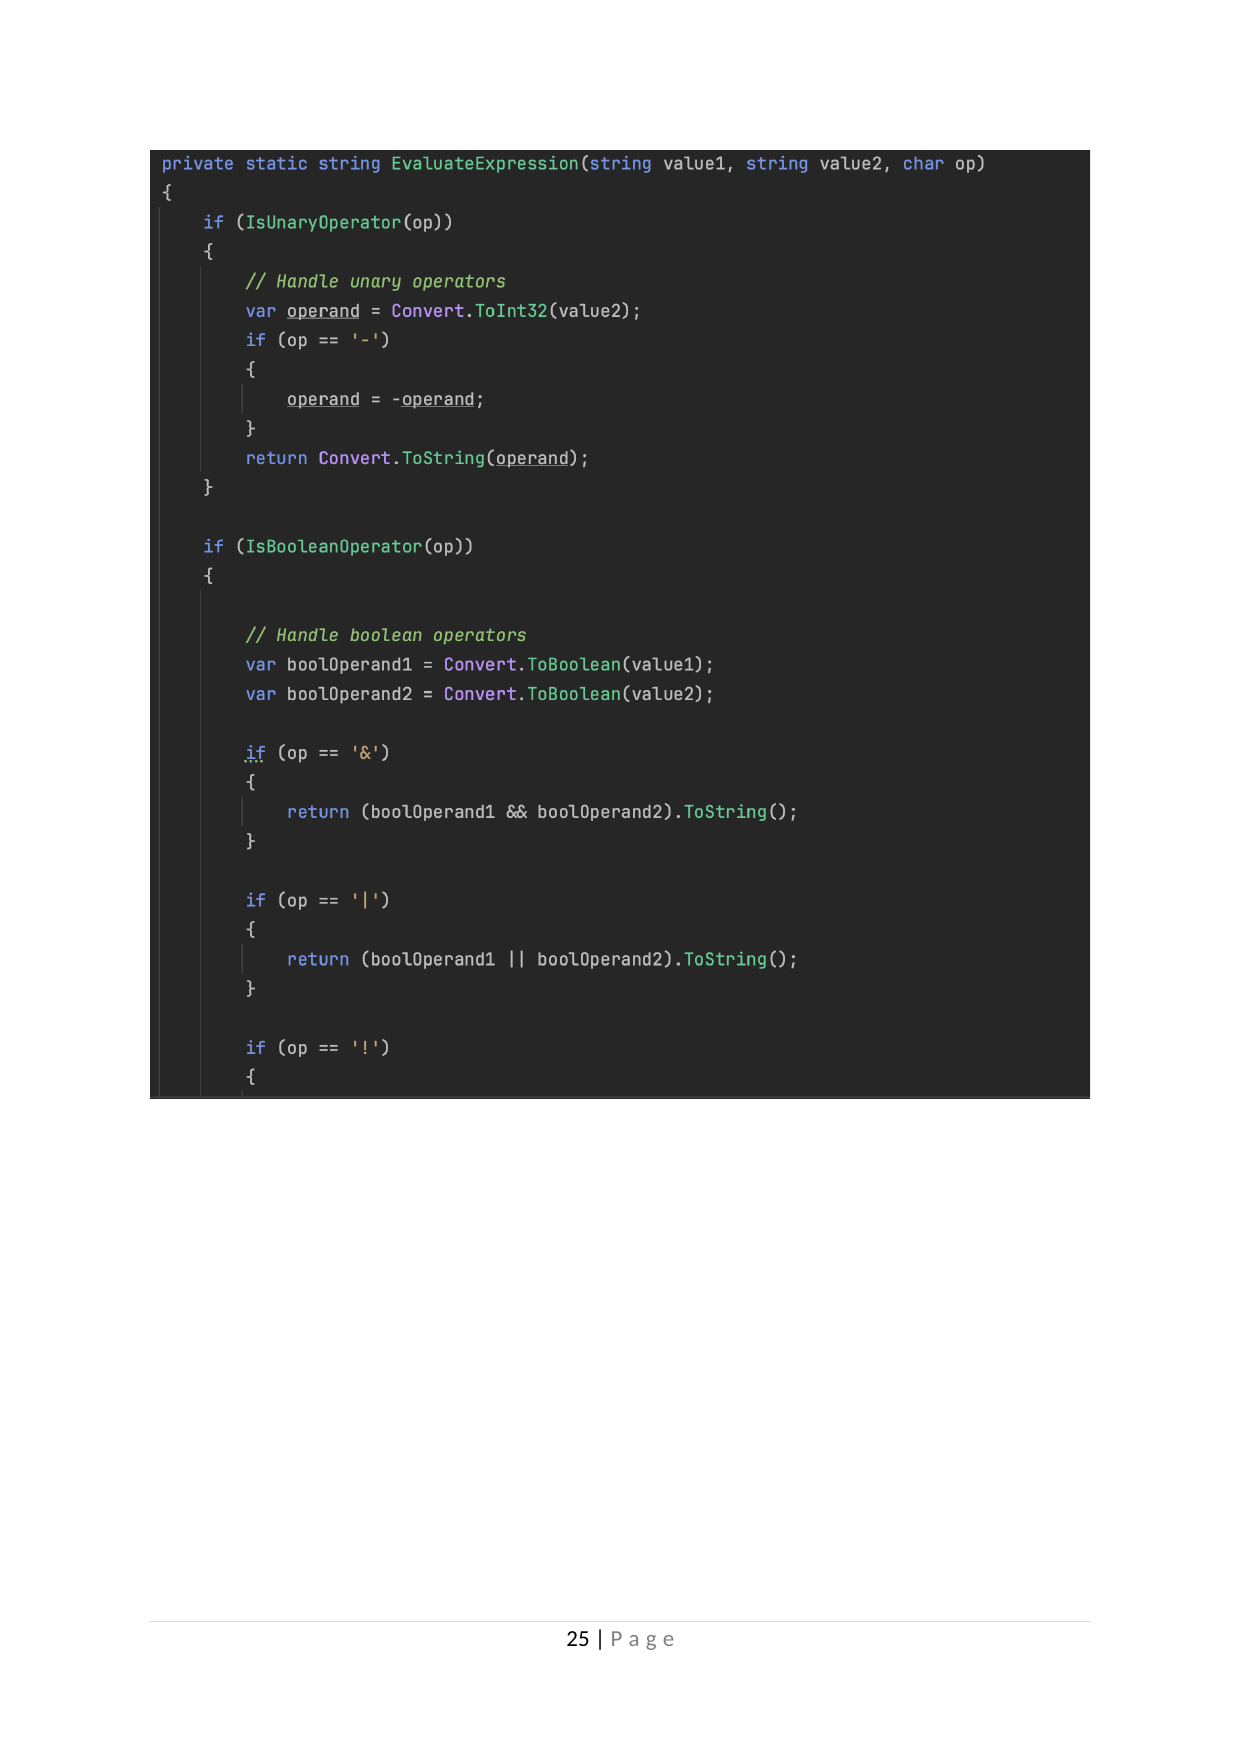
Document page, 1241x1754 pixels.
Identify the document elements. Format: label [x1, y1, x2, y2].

picture [150, 150, 1091, 1099]
